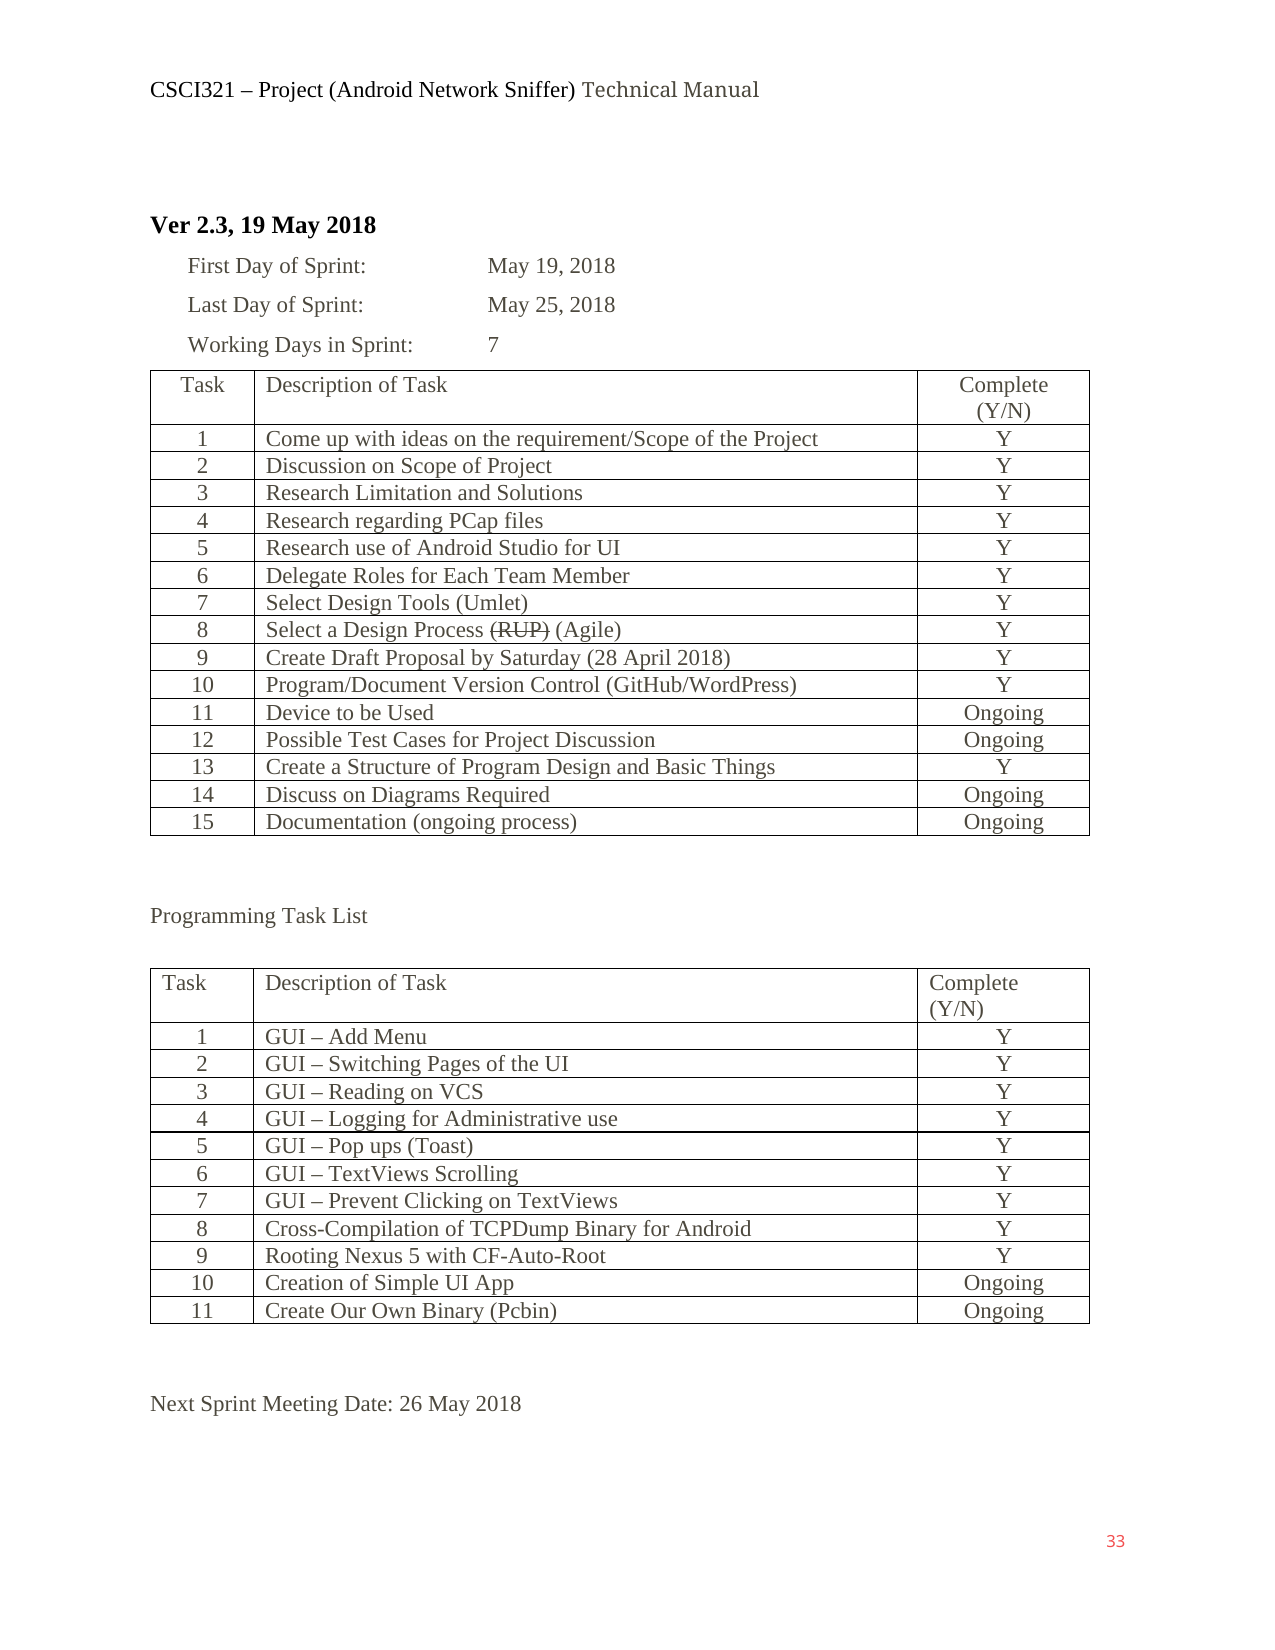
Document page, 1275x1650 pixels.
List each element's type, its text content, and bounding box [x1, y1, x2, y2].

table_cell Y [918, 754, 1089, 780]
table_cell Come up with ideas on the requirement/Scope of the Project [255, 425, 917, 451]
table_cell Y [918, 1215, 1089, 1241]
table_cell Y [918, 562, 1089, 588]
table_cell 11 [151, 1297, 253, 1323]
table_cell Y [918, 1078, 1089, 1104]
table_cell Research regarding PCap files [255, 507, 917, 533]
table_cell Rooting Nexus 5 with CF-Auto-Root [254, 1242, 917, 1268]
table_cell GUI – Reading on VCS [254, 1078, 917, 1104]
table_cell Research use of Android Studio for UI [255, 534, 917, 561]
table_cell Y [918, 1187, 1089, 1214]
table_cell Y [918, 425, 1089, 451]
table_cell Ongoing [918, 808, 1089, 834]
table_header Task [151, 371, 254, 424]
table_cell 6 [151, 1160, 253, 1186]
table_cell Y [918, 616, 1089, 643]
table_cell Ongoing [918, 1297, 1089, 1323]
table_cell Creation of Simple UI App [254, 1270, 917, 1296]
table_header Description of Task [255, 371, 917, 424]
table_cell 12 [151, 726, 254, 752]
table_cell 6 [151, 562, 254, 588]
table_cell 8 [151, 616, 254, 643]
table_cell Y [918, 644, 1089, 670]
table_cell 8 [151, 1215, 253, 1241]
table_cell 7 [151, 589, 254, 615]
table_cell Research Limitation and Solutions [255, 480, 917, 506]
table_cell Ongoing [918, 699, 1089, 725]
table_cell Ongoing [918, 781, 1089, 807]
text Programming Task List [150, 902, 1125, 928]
table_cell 10 [151, 1270, 253, 1296]
table_cell 5 [151, 1133, 253, 1159]
text Last Day of Sprint: May 25, 2018 [187, 292, 1125, 318]
text First Day of Sprint: May 19, 2018 [187, 252, 1125, 279]
table_cell 13 [151, 754, 254, 780]
table_cell GUI – Logging for Administrative use [254, 1105, 917, 1131]
table_cell Y [918, 671, 1089, 698]
text Working Days in Sprint: 7 [187, 331, 1125, 357]
table_cell Possible Test Cases for Project Discussion [255, 726, 917, 752]
text Ver 2.3, 19 May 2018 [150, 210, 1125, 239]
table_cell GUI – TextViews Scrolling [254, 1160, 917, 1186]
table_cell GUI – Switching Pages of the UI [254, 1050, 917, 1077]
table_cell Y [918, 1160, 1089, 1186]
table_cell Discuss on Diagrams Required [255, 781, 917, 807]
table_cell Y [918, 507, 1089, 533]
table_cell 5 [151, 534, 254, 561]
table_cell 2 [151, 1050, 253, 1077]
table_cell 10 [151, 671, 254, 698]
table_cell 2 [151, 452, 254, 478]
table_cell Y [918, 1105, 1089, 1131]
table_cell 3 [151, 1078, 253, 1104]
table_cell 14 [151, 781, 254, 807]
table_cell Discussion on Scope of Project [255, 452, 917, 478]
table_cell Y [918, 589, 1089, 615]
table_cell Y [918, 480, 1089, 506]
table_cell Y [918, 452, 1089, 478]
table_header Description of Task [254, 969, 917, 1022]
table_cell Create a Structure of Program Design and Basic Things [255, 754, 917, 780]
table_cell Y [918, 1133, 1089, 1159]
table_cell 9 [151, 1242, 253, 1268]
table_cell Device to be Used [255, 699, 917, 725]
text Next Sprint Meeting Date: 26 May 2018 [150, 1391, 1125, 1417]
table_cell Program/Document Version Control (GitHub/WordPress) [255, 671, 917, 698]
table_cell 1 [151, 425, 254, 451]
table_cell 7 [151, 1187, 253, 1214]
table_header Task [151, 969, 253, 1022]
table_cell Y [918, 1242, 1089, 1268]
table_cell Cross-Compilation of TCPDump Binary for Android [254, 1215, 917, 1241]
table_cell Y [918, 534, 1089, 561]
table_cell 11 [151, 699, 254, 725]
table_cell 9 [151, 644, 254, 670]
table_cell GUI – Prevent Clicking on TextViews [254, 1187, 917, 1214]
table_cell GUI – Pop ups (Toast) [254, 1133, 917, 1159]
table_cell Create Our Own Binary (Pcbin) [254, 1297, 917, 1323]
table_cell Create Draft Proposal by Saturday (28 April 2018) [255, 644, 917, 670]
table_cell Documentation (ongoing process) [255, 808, 917, 834]
table_cell 4 [151, 1105, 253, 1131]
table_cell Select Design Tools (Umlet) [255, 589, 917, 615]
table_cell Ongoing [918, 726, 1089, 752]
table_cell Ongoing [918, 1270, 1089, 1296]
table_cell 3 [151, 480, 254, 506]
table_header Complete (Y/N) [918, 371, 1089, 424]
table_cell Y [918, 1023, 1089, 1049]
table_header Complete (Y/N) [918, 969, 1089, 1022]
table_cell 4 [151, 507, 254, 533]
table_cell GUI – Add Menu [254, 1023, 917, 1049]
table_cell 15 [151, 808, 254, 834]
table_cell Y [918, 1050, 1089, 1077]
table_cell 1 [151, 1023, 253, 1049]
table_cell Select a Design Process (RUP) (Agile) [255, 616, 917, 643]
table_cell Delegate Roles for Each Team Member [255, 562, 917, 588]
